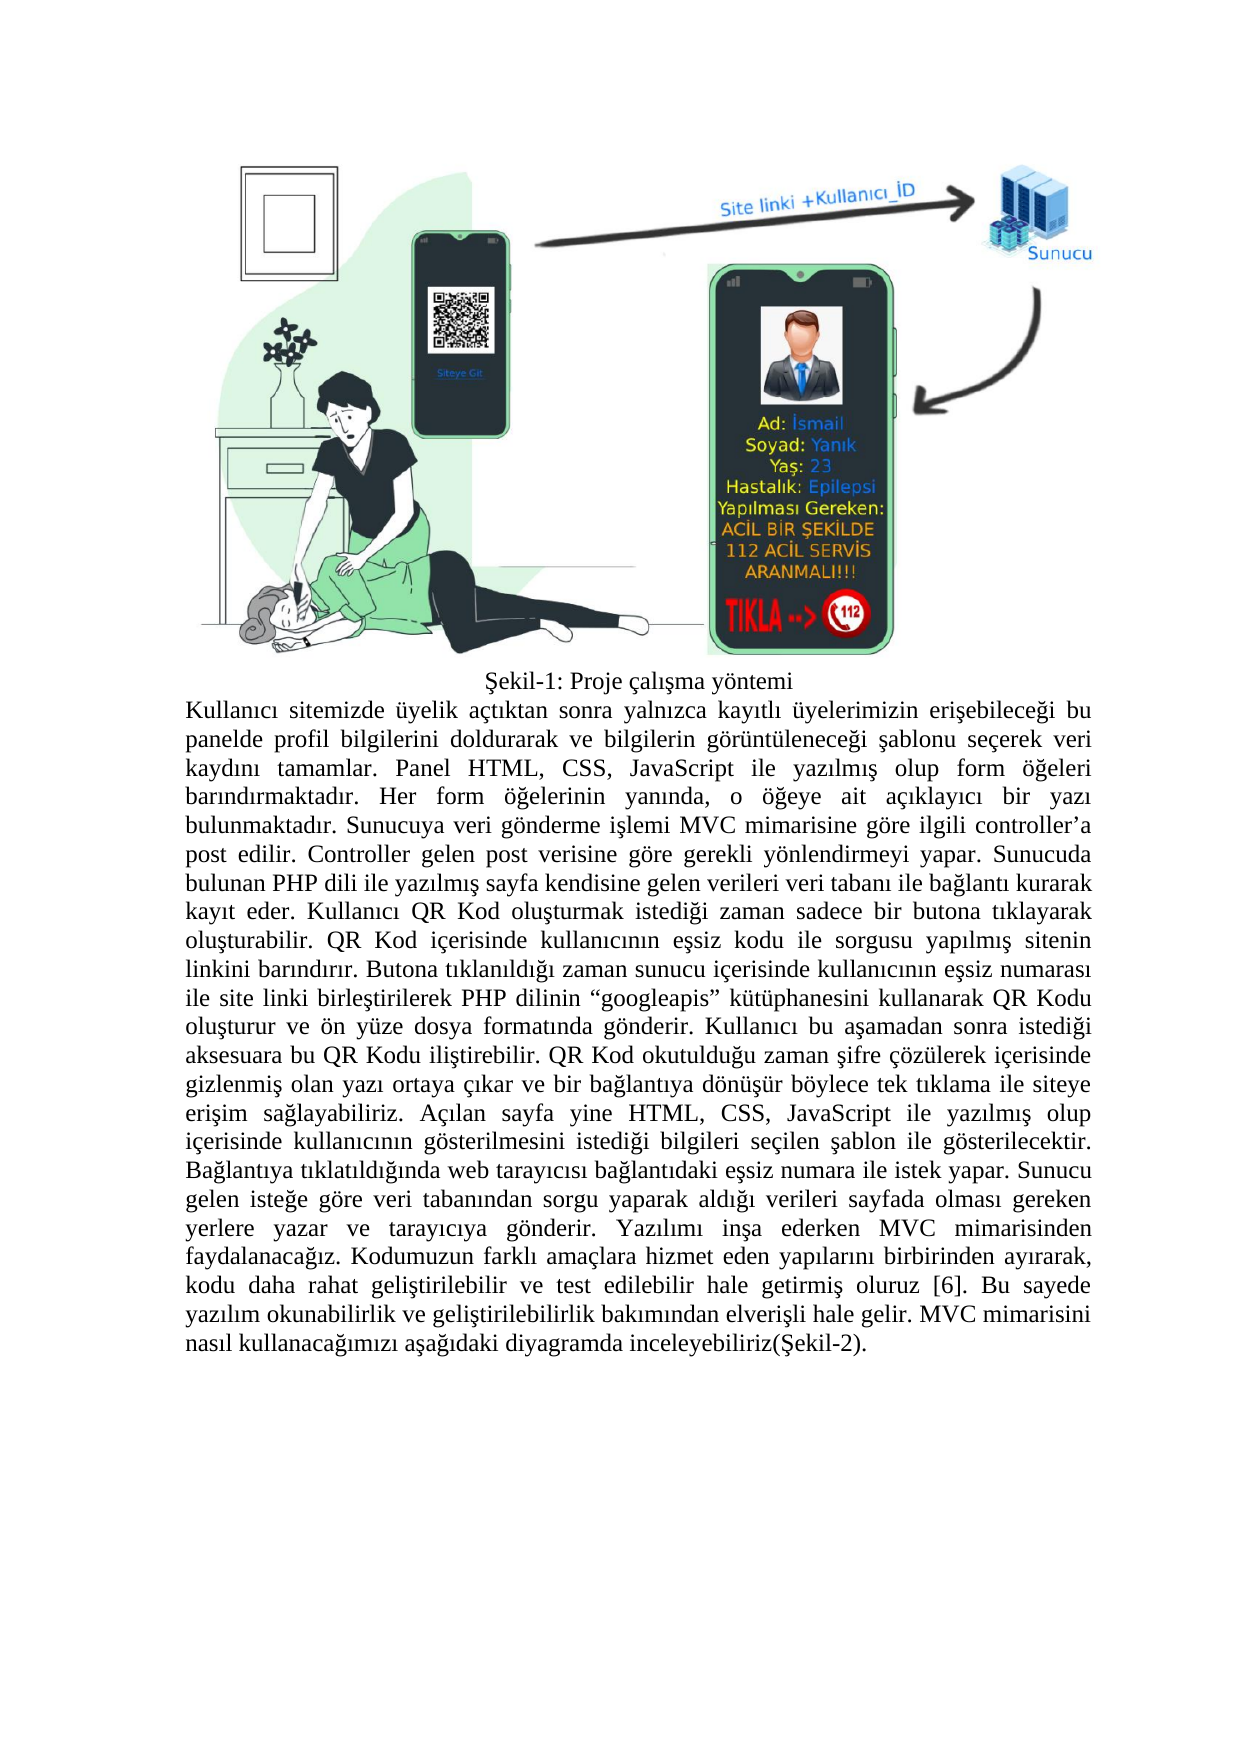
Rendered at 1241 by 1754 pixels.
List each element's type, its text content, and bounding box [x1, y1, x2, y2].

picture [185, 147, 1131, 667]
text Kullanıcı sitemizde üyelik açtıktan sonra yalnızca kayıtlı üyelerimizin erişebileceği bu panelde profil bilgilerini doldurarak ve bilgilerin görüntüleneceği şablonu seçerek veri kaydını tamamlar. Panel HTML, CSS, JavaScript ile yazılmış olup form öğeleri barındırmaktadır. Her form öğelerinin yanında, o öğeye ait açıklayıcı bir yazı bulunmaktadır. Sunucuya veri gönderme işlemi MVC mimarisine göre ilgili controller’a post edilir. Controller gelen post verisine göre gerekli yönlendirmeyi yapar. Sunucuda bulunan PHP dili ile yazılmış sayfa kendisine gelen verileri veri tabanı ile bağlantı kurarak kayıt eder. Kullanıcı QR Kod oluşturmak istediği zaman sadece bir butona tıklayarak oluşturabilir. QR Kod içerisinde kullanıcının eşsiz kodu ile sorgusu yapılmış sitenin linkini barındırır. Butona tıklanıldığı zaman sunucu içerisinde kullanıcının eşsiz numarası ile site linki birleştirilerek PHP dilinin “googleapis” kütüphanesini kullanarak QR Kodu oluşturur ve ön yüze dosya formatında gönderir. Kullanıcı bu aşamadan sonra istediği aksesuara bu QR Kodu iliştirebilir. QR Kod okutulduğu zaman şifre çözülerek içerisinde gizlenmiş olan yazı ortaya çıkar ve bir bağlantıya dönüşür böylece tek tıklama ile siteye erişim sağlayabiliriz. Açılan sayfa yine HTML, CSS, JavaScript ile yazılmış olup içerisinde kullanıcının gösterilmesini istediği bilgileri seçilen şablon ile gösterilecektir. Bağlantıya tıklatıldığında web tarayıcısı bağlantıdaki eşsiz numara ile istek yapar. Sunucu gelen isteğe göre veri tabanından sorgu yaparak aldığı verileri sayfada olması gereken yerlere yazar ve tarayıcıya gönderir. Yazılımı inşa ederken MVC mimarisinden faydalanacağız. Kodumuzun farklı amaçlara hizmet eden yapılarını birbirinden ayırarak, kodu daha rahat geliştirilebilir ve test edilebilir hale getirmiş oluruz [6]. Bu sayede yazılım okunabilirlik ve geliştirilebilirlik bakımından elverişli hale gelir. MVC mimarisini nasıl kullanacağımızı aşağıdaki diyagramda inceleyebiliriz(Şekil-2). [185, 695, 1093, 1356]
text Şekil-1: Proje çalışma yöntemi [185, 667, 1093, 695]
